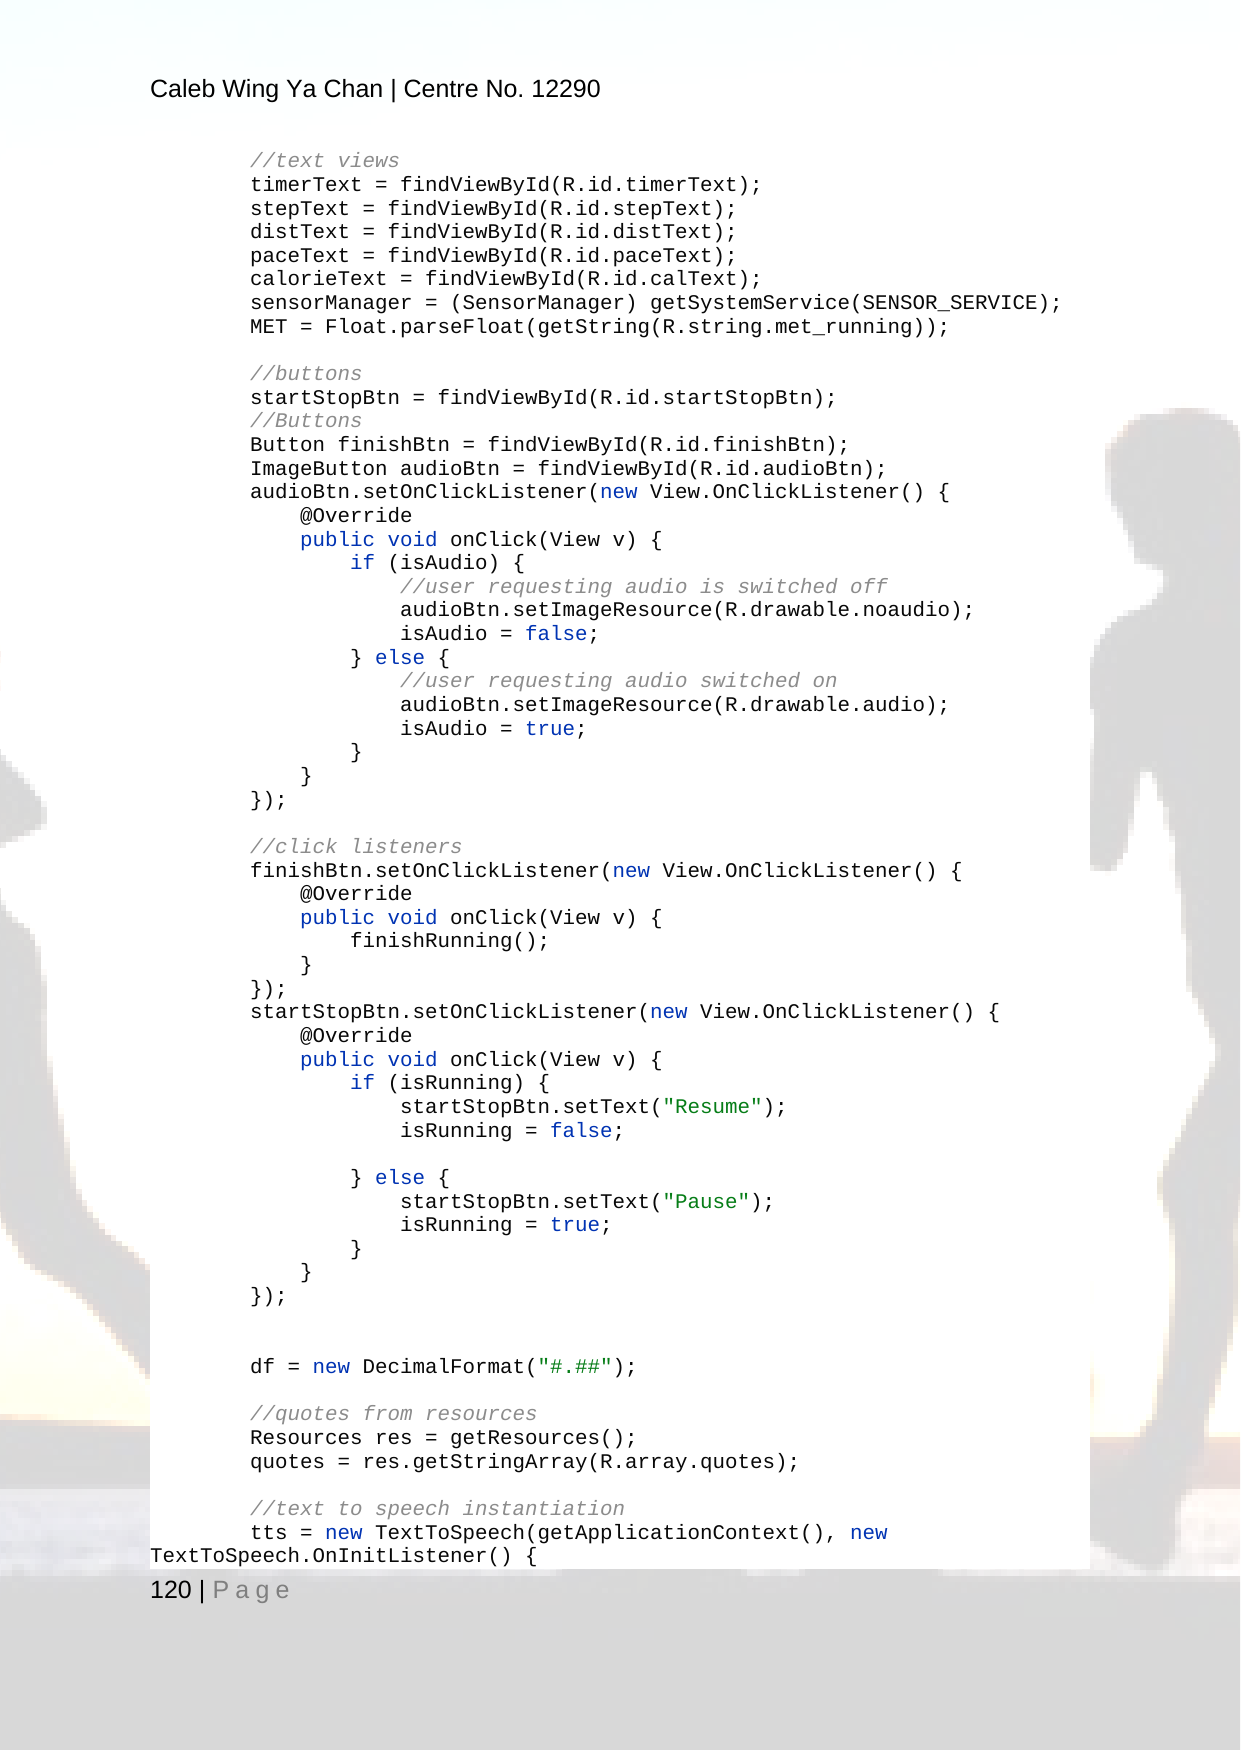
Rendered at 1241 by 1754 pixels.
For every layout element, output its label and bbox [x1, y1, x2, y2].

text [150, 150, 1090, 1569]
